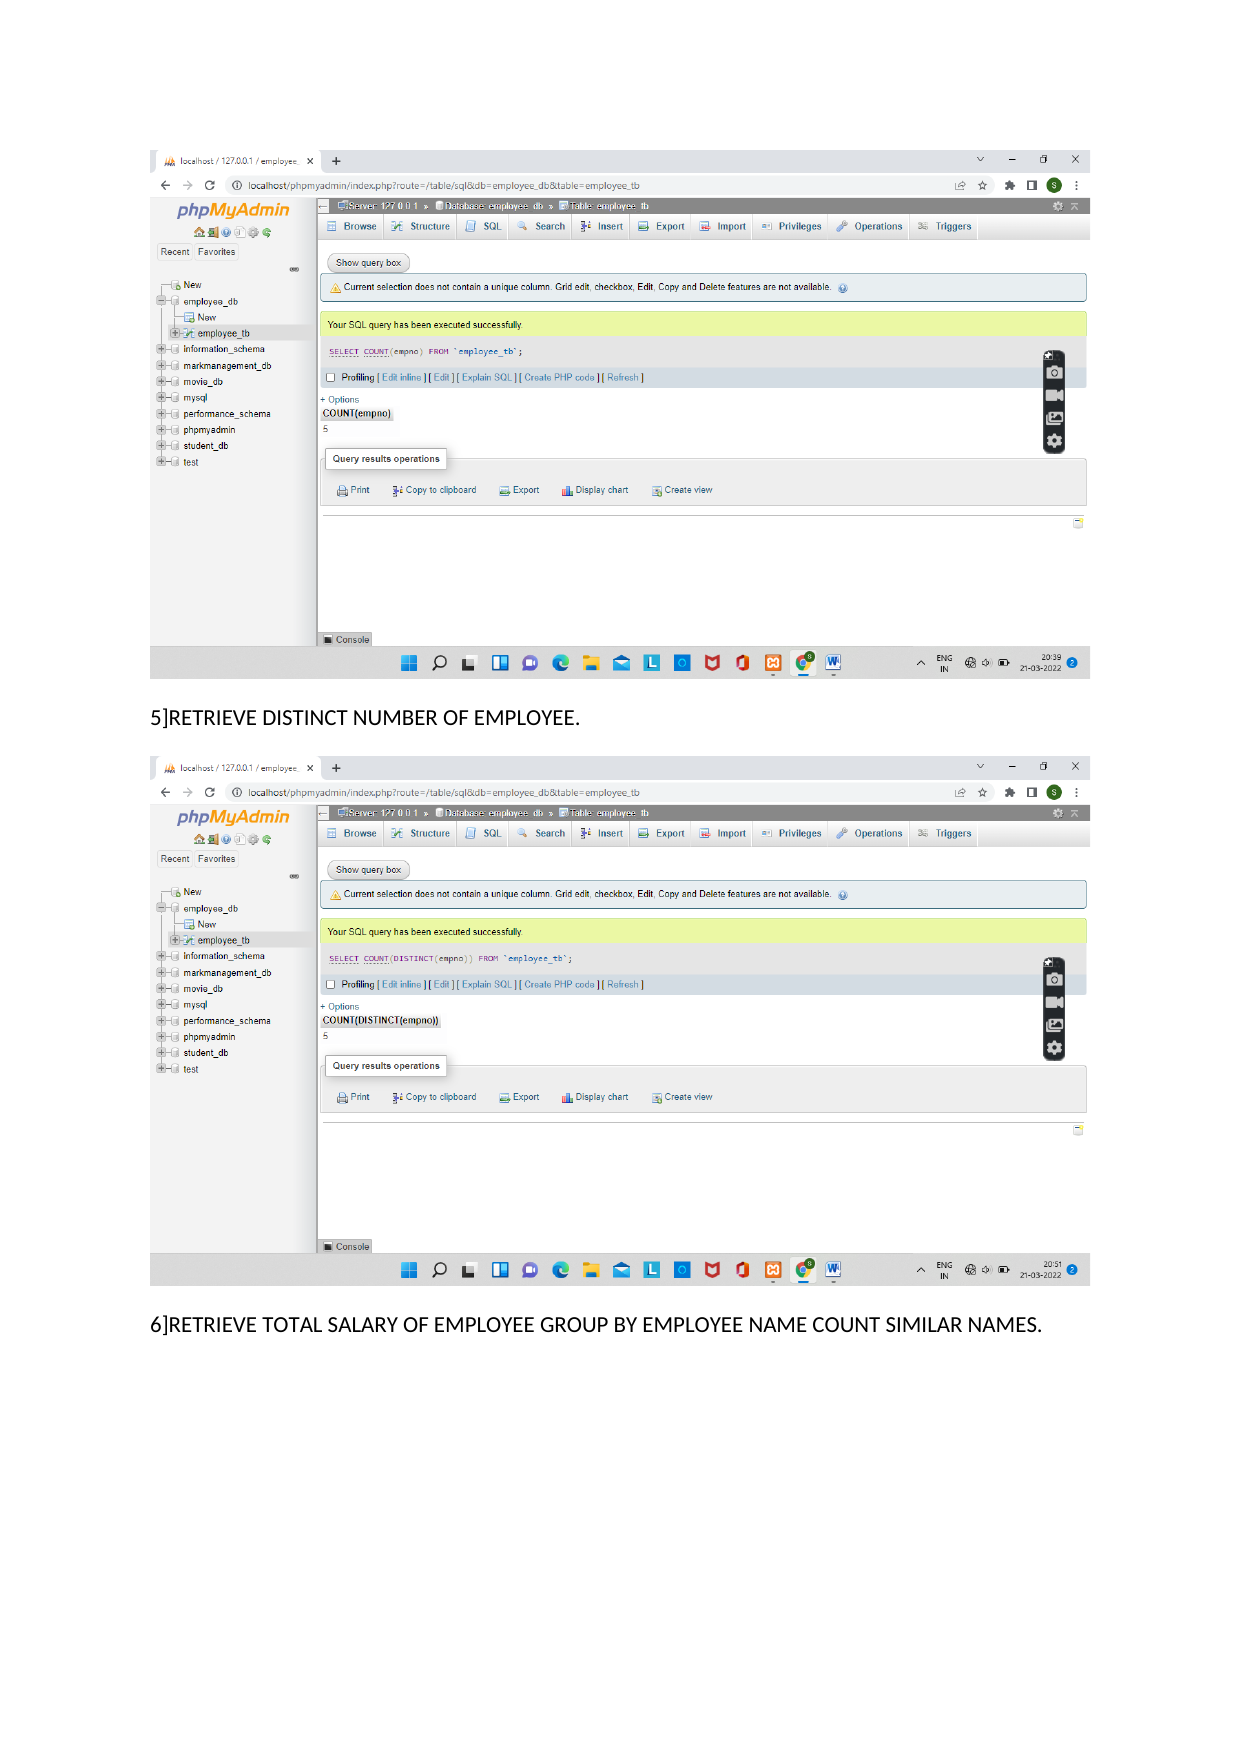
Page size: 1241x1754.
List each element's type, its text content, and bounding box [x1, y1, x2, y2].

text 5]RETRIEVE DISTINCT NUMBER OF EMPLOYEE. [150, 703, 1090, 732]
picture [150, 756, 1091, 1286]
text 6]RETRIEVE TOTAL SALARY OF EMPLOYEE GROUP BY EMPLOYEE NAME COUNT SIMILAR NAMES. [150, 1310, 1090, 1338]
picture [150, 150, 1091, 679]
